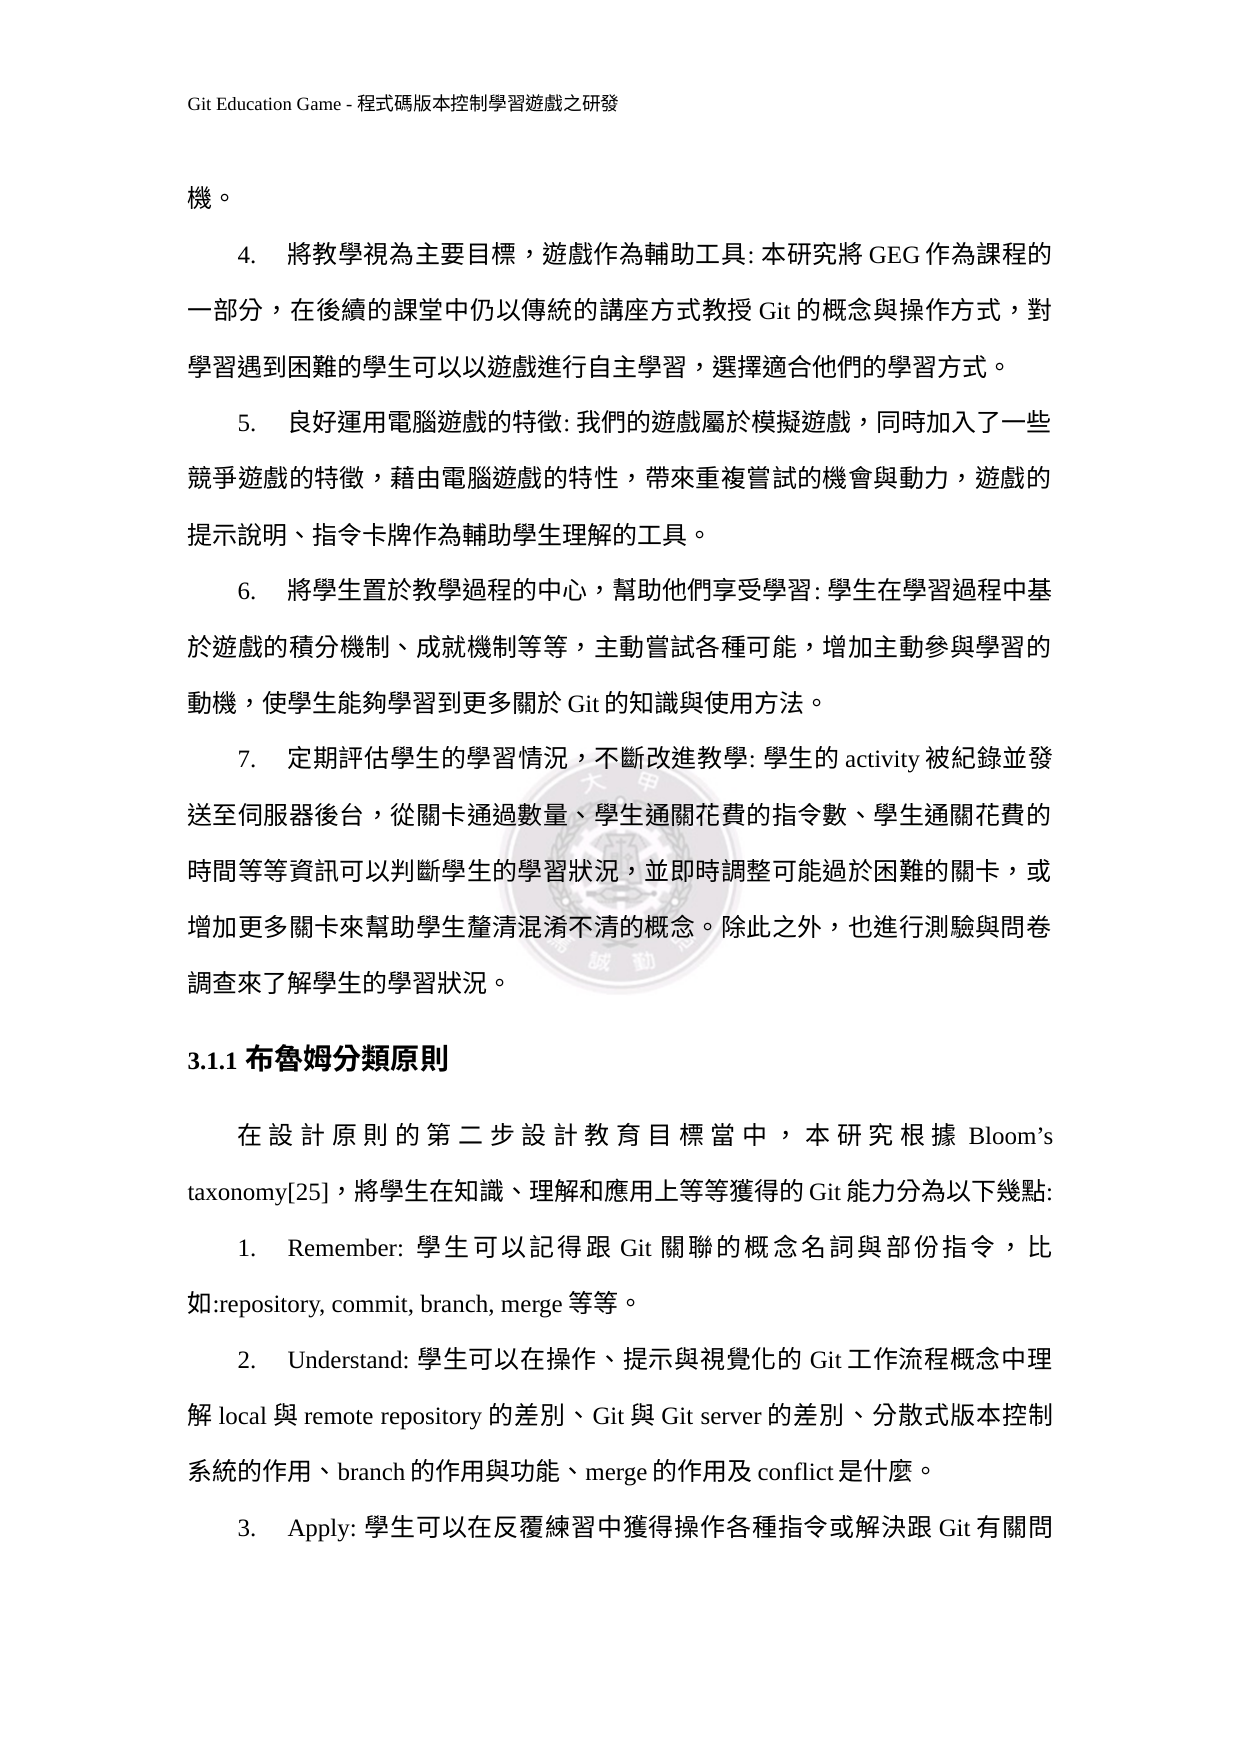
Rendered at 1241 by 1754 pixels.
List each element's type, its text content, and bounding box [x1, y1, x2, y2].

text 2. Understand: 學生可以在操作、提示與視覺化的Git工作流程概念中理解local與remote repository的差別、Git與Git server的差別、分散式版本控制系統的作用、branch的作用與功能、merge的作用及conflict是什麼。 [187, 1339, 1053, 1489]
text 5. 良好運用電腦遊戲的特徵: 我們的遊戲屬於模擬遊戲，同時加入了一些競爭遊戲的特徵，藉由電腦遊戲的特性，帶來重複嘗試的機會與動力，遊戲的提示說明、指令卡牌作為輔助學生理解的工具。 [187, 402, 1053, 552]
text 1. Remember: 學生可以記得跟Git關聯的概念名詞與部份指令，比如:repository, commit, branch, merge等等。 [187, 1227, 1053, 1321]
text 在設計原則的第二步設計教育目標當中，本研究根據Bloom’s taxonomy[25]，將學生在知識、理解和應用上等等獲得的Git能力分為以下幾點: [187, 1115, 1053, 1209]
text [187, 1507, 1053, 1544]
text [187, 178, 1053, 216]
text 7. 定期評估學生的學習情況，不斷改進教學: 學生的activity被紀錄並發送至伺服器後台，從關卡通過數量、學生通關花費的指令數、學生通關花費的時間等等資訊可以判斷學生的學習狀況，並即時調整可能過於困難的關卡，或增加更多關卡來幫助學生釐清混淆不清的概念。除此之外，也進行測驗與問卷調查來了解學生的學習狀況。 [187, 738, 1053, 1001]
list 布魯姆分類原則 [187, 1019, 1053, 1094]
text 4. 將教學視為主要目標，遊戲作為輔助工具: 本研究將GEG作為課程的一部分，在後續的課堂中仍以傳統的講座方式教授Git的概念與操作方式，對學習遇到困難的學生可以以遊戲進行自主學習，選擇適合他們的學習方式。 [187, 234, 1053, 384]
text 6. 將學生置於教學過程的中心，幫助他們享受學習: 學生在學習過程中基於遊戲的積分機制、成就機制等等，主動嘗試各種可能，增加主動參與學習的動機，使學生能夠學習到更多關於Git的知識與使用方法。 [187, 570, 1053, 720]
